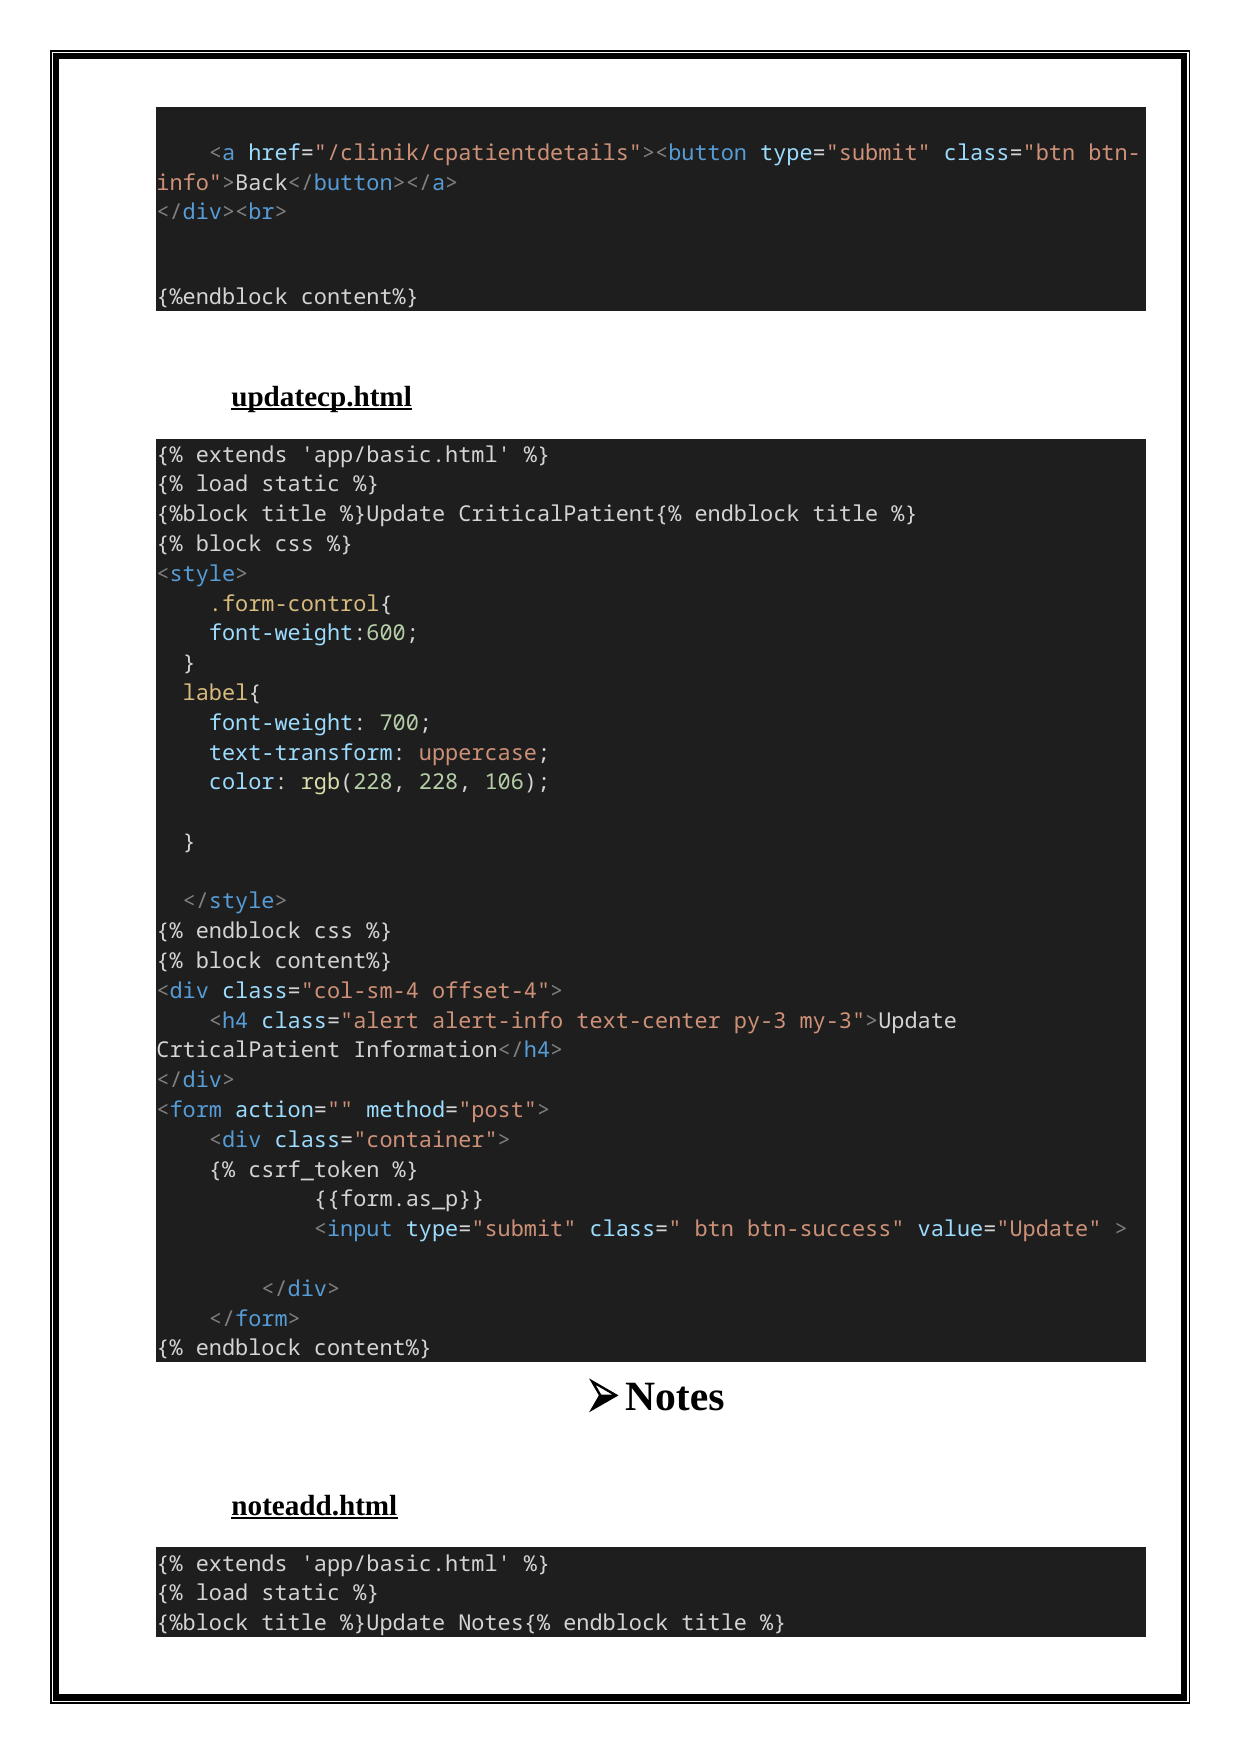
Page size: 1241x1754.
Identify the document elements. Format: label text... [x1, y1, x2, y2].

text {% extends 'app/basic.html' %} [156, 439, 1146, 468]
text {%endblock content%} [156, 281, 1146, 311]
text {% endblock content%} [156, 1332, 1146, 1362]
text label{ [156, 677, 1146, 707]
text } [156, 647, 1146, 677]
text {% block css %} [156, 528, 1146, 558]
text <a href="/clinik/cpatientdetails"><button type="submit" class="btn btn-info">Back</button></a> [156, 137, 1146, 196]
text text-transform: uppercase; [156, 737, 1146, 766]
text updatecp.html [179, 379, 1117, 413]
text font-weight: 700; [156, 707, 1146, 737]
text color: rgb(228, 228, 106); [156, 766, 1146, 796]
list Notes [194, 1371, 1117, 1419]
text <style> [156, 558, 1146, 588]
text </div> [156, 1064, 1146, 1094]
text {% csrf_token %} [156, 1154, 1146, 1183]
text noteadd.html [156, 1488, 1117, 1522]
text } [156, 826, 1146, 856]
text {% endblock css %} [156, 915, 1146, 945]
text <h4 class="alert alert-info text-center py-3 my-3">Update CrticalPatient Information</h4> [156, 1005, 1146, 1064]
text font-weight:600; [156, 617, 1146, 647]
text </div> [156, 1273, 1146, 1303]
text {% block content%} [156, 945, 1146, 975]
text </style> [156, 886, 1146, 915]
text {%block title %}Update CriticalPatient{% endblock title %} [156, 498, 1146, 528]
text </form> [156, 1303, 1146, 1332]
text {% load static %} [156, 468, 1146, 498]
text {%block title %}Update Notes{% endblock title %} [156, 1607, 1146, 1637]
text {{form.as_p}} [156, 1183, 1146, 1213]
text <div class="container"> [156, 1124, 1146, 1154]
text </div><br> [156, 196, 1146, 226]
text {% load static %} [156, 1577, 1146, 1607]
text <form action="" method="post"> [156, 1094, 1146, 1124]
text <input type="submit" class=" btn btn-success" value="Update" > [156, 1213, 1146, 1243]
text .form-control{ [156, 588, 1146, 617]
text <div class="col-sm-4 offset-4"> [156, 975, 1146, 1005]
text {% extends 'app/basic.html' %} [156, 1547, 1146, 1577]
